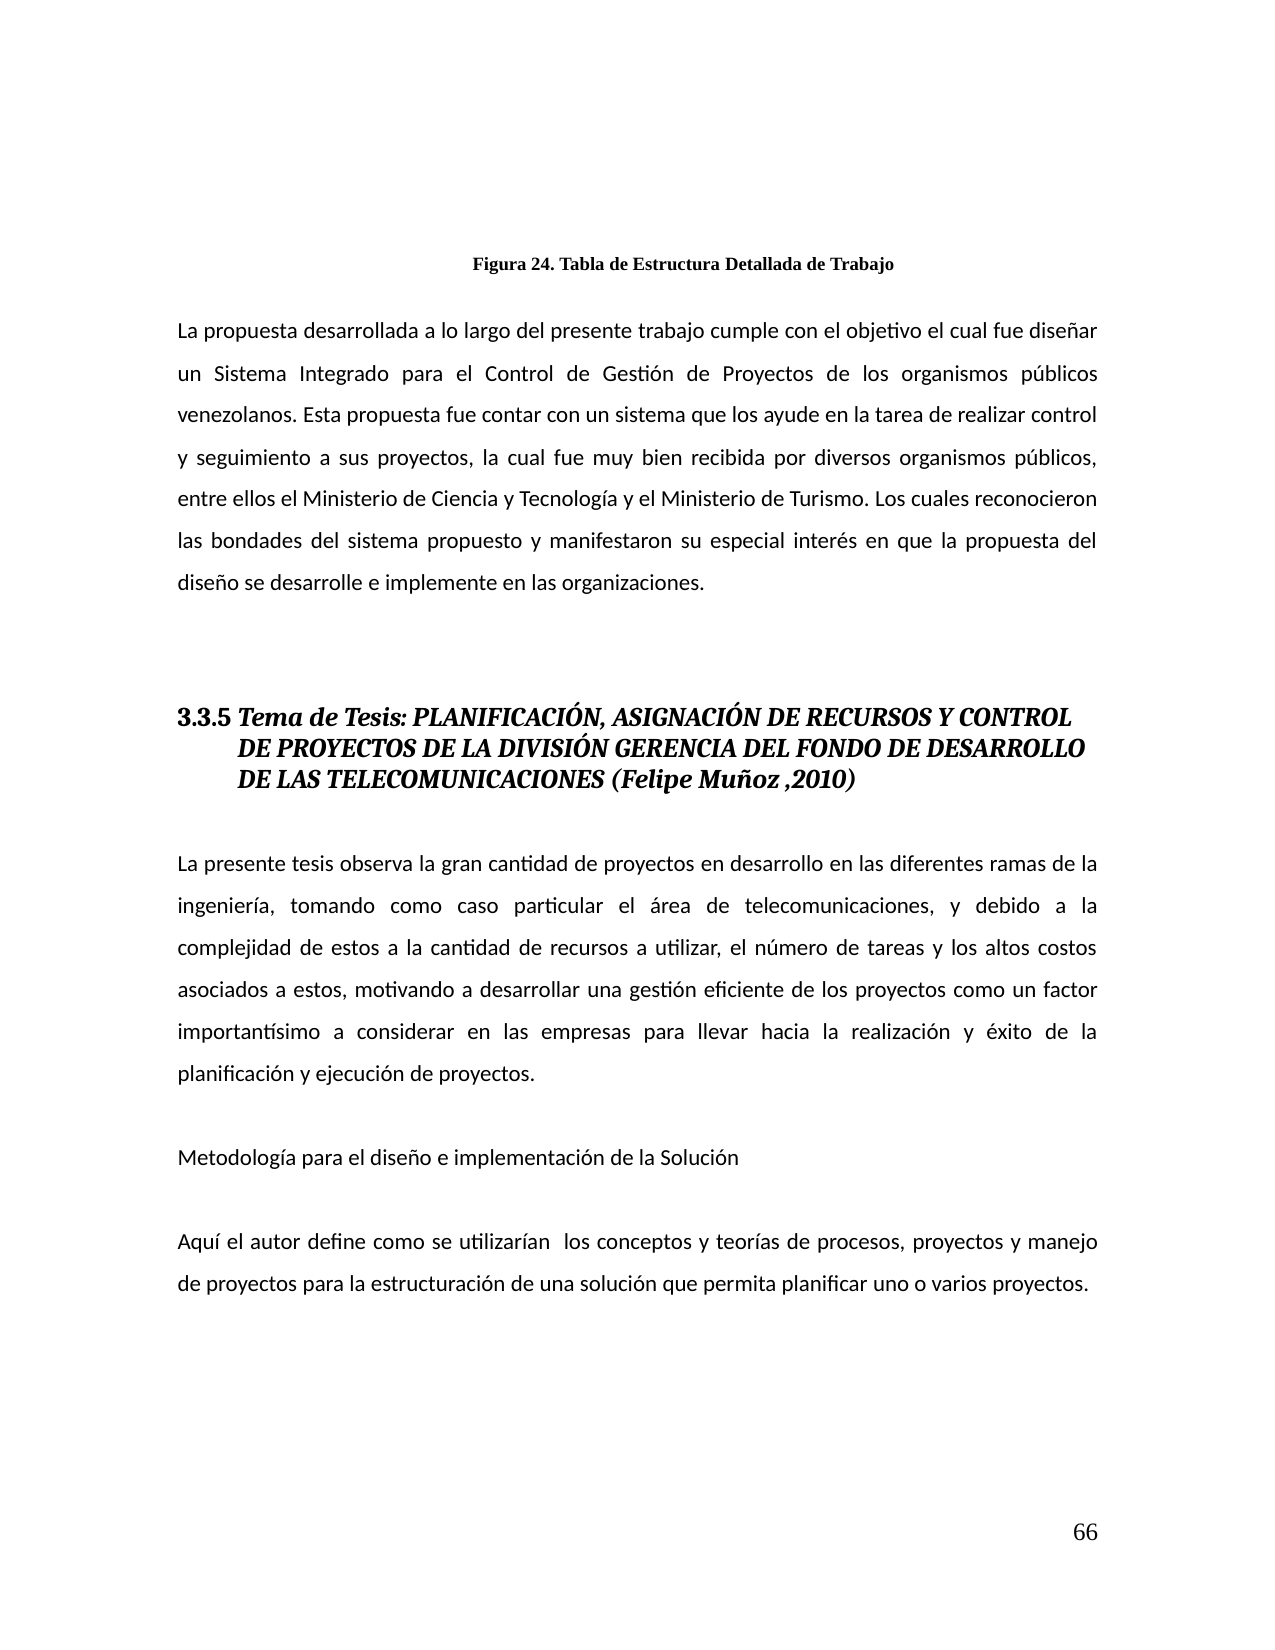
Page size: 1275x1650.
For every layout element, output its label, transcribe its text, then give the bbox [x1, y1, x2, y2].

text La presente tesis observa la gran cantidad de proyectos en desarrollo en las diferentes ramas de la ingeniería, tomando como caso particular el área de telecomunicaciones, y debido a la complejidad de estos a la cantidad de recursos a utilizar, el número de tareas y los altos costos asociados a estos, motivando a desarrollar una gestión eficiente de los proyectos como un factor importantísimo a considerar en las empresas para llevar hacia la realización y éxito de la planificación y ejecución de proyectos. [177, 849, 1098, 1087]
text Aquí el autor define como se utilizarían los conceptos y teorías de procesos, proyectos y manejo de proyectos para la estructuración de una solución que permita planificar uno o varios proyectos. [177, 1227, 1098, 1297]
text La propuesta desarrollada a lo largo del presente trabajo cumple con el objetivo el cual fue diseñar un Sistema Integrado para el Control de Gestión de Proyectos de los organismos públicos venezolanos. Esta propuesta fue contar con un sistema que los ayude en la tarea de realizar control y seguimiento a sus proyectos, la cual fue muy bien recibida por diversos organismos públicos, entre ellos el Ministerio de Ciencia y Tecnología y el Ministerio de Turismo. Los cuales reconocieron las bondades del sistema propuesto y manifestaron su especial interés en que la propuesta del diseño se desarrolle e implemente en las organizaciones. [177, 317, 1098, 597]
text Figura 24. Tabla de Estructura Detallada de Trabajo [398, 253, 1098, 275]
text Metodología para el diseño e implementación de la Solución [177, 1143, 1098, 1171]
subtitle 3.3.5 Tema de Tesis: PLANIFICACIÓN, ASIGNACIÓN DE RECURSOS Y CONTROL DE PROYECTOS DE LA DIVISIÓN GERENCIA DEL FONDO DE DESARROLLO DE LAS TELECOMUNICACIONES (Felipe Muñoz ,2010) [177, 702, 1098, 796]
